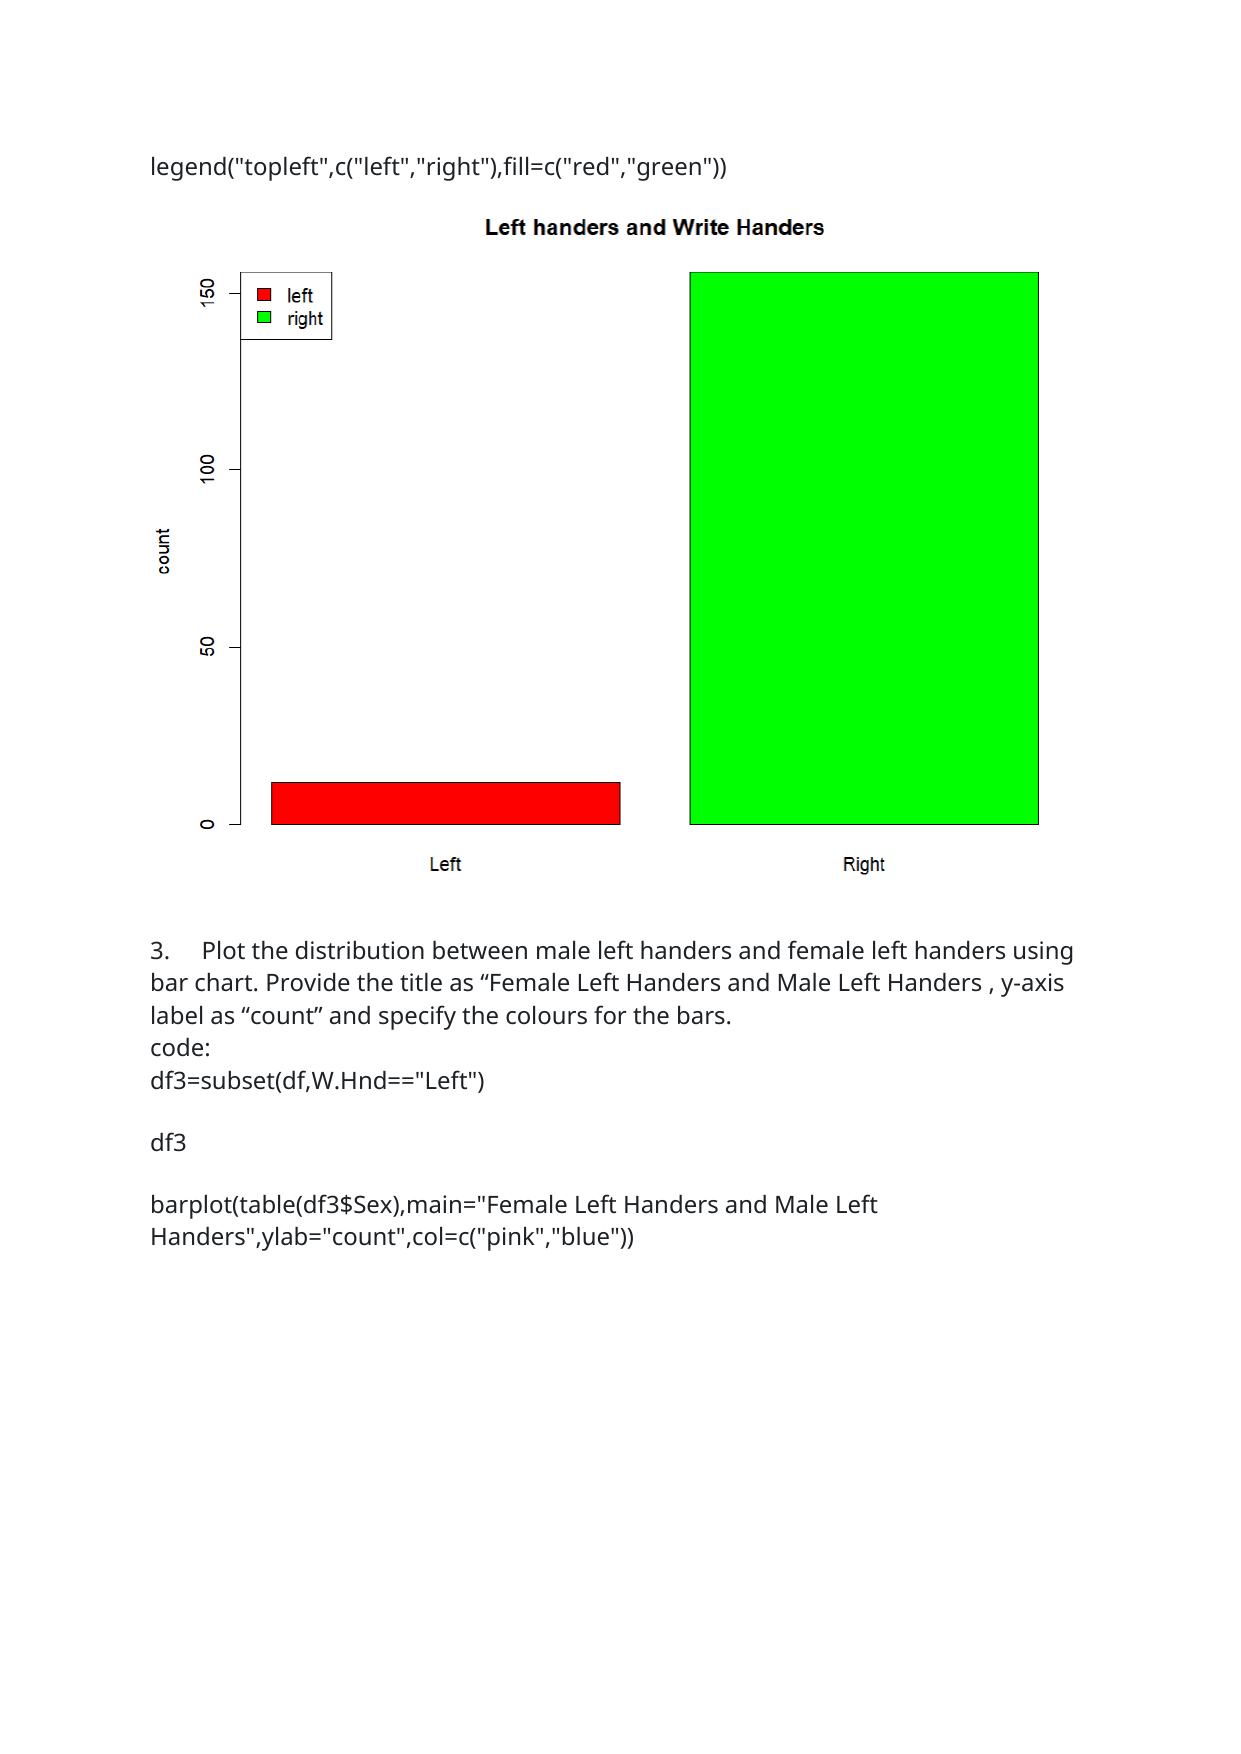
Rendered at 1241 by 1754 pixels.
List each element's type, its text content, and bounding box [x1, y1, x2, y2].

text legend("topleft",c("left","right"),fill=c("red","green")) [150, 150, 1090, 182]
text 3. Plot the distribution between male left handers and female left handers using bar chart. Provide the title as “Female Left Handers and Male Left Handers , y-axis label as “count” and specify the colours for the bars. code: df3=subset(df,W.Hnd=="Left") [150, 933, 1090, 1096]
picture [150, 182, 1091, 905]
text barplot(table(df3$Sex),main="Female Left Handers and Male Left Handers",ylab="count",col=c("pink","blue")) [150, 1187, 1090, 1253]
text df3 [150, 1126, 1090, 1158]
